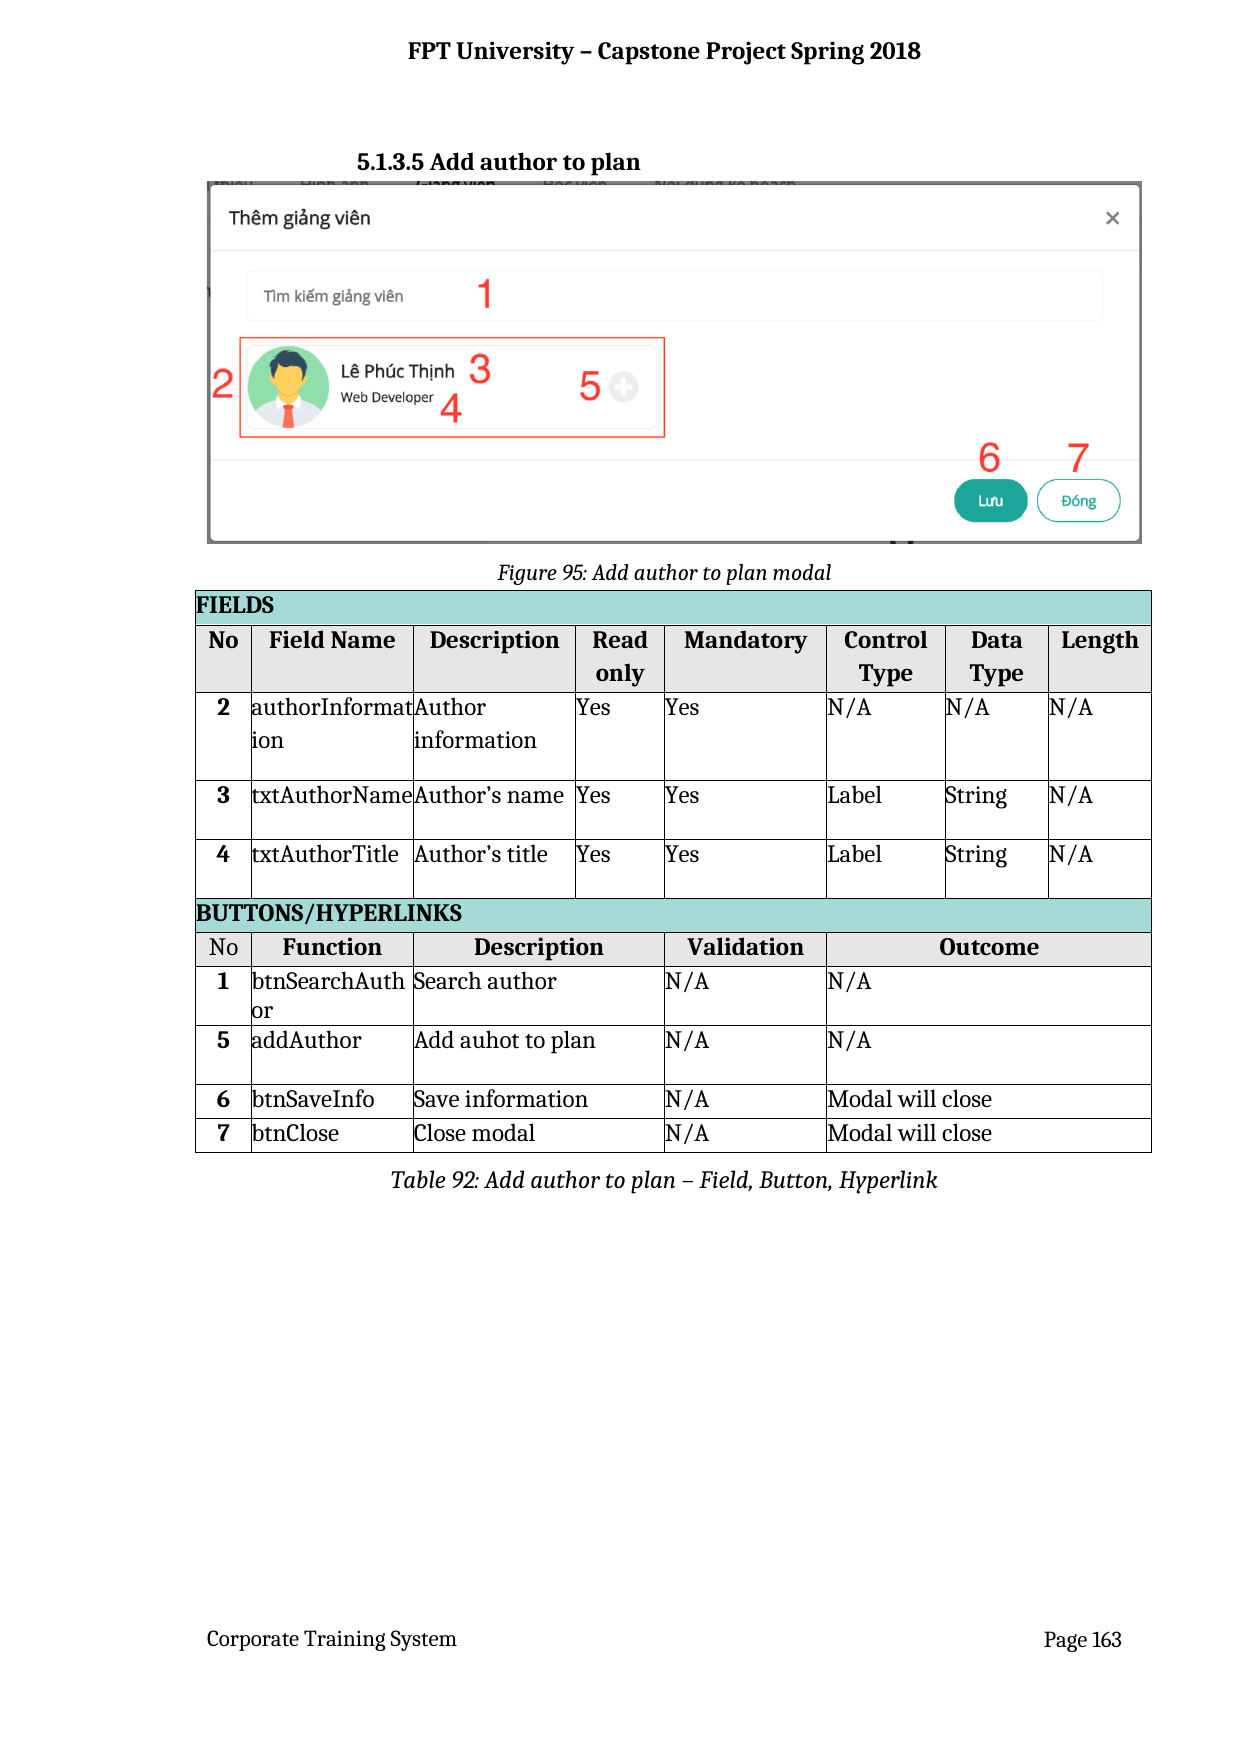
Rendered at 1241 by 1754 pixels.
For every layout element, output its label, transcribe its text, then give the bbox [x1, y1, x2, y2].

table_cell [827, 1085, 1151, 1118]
picture [206, 181, 1142, 544]
subtitle 5.1.3.5 Add author to plan [357, 148, 1124, 176]
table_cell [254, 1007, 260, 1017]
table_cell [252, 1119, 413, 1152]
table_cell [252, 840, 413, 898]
text Figure 95: Add author to plan modal [207, 560, 1122, 587]
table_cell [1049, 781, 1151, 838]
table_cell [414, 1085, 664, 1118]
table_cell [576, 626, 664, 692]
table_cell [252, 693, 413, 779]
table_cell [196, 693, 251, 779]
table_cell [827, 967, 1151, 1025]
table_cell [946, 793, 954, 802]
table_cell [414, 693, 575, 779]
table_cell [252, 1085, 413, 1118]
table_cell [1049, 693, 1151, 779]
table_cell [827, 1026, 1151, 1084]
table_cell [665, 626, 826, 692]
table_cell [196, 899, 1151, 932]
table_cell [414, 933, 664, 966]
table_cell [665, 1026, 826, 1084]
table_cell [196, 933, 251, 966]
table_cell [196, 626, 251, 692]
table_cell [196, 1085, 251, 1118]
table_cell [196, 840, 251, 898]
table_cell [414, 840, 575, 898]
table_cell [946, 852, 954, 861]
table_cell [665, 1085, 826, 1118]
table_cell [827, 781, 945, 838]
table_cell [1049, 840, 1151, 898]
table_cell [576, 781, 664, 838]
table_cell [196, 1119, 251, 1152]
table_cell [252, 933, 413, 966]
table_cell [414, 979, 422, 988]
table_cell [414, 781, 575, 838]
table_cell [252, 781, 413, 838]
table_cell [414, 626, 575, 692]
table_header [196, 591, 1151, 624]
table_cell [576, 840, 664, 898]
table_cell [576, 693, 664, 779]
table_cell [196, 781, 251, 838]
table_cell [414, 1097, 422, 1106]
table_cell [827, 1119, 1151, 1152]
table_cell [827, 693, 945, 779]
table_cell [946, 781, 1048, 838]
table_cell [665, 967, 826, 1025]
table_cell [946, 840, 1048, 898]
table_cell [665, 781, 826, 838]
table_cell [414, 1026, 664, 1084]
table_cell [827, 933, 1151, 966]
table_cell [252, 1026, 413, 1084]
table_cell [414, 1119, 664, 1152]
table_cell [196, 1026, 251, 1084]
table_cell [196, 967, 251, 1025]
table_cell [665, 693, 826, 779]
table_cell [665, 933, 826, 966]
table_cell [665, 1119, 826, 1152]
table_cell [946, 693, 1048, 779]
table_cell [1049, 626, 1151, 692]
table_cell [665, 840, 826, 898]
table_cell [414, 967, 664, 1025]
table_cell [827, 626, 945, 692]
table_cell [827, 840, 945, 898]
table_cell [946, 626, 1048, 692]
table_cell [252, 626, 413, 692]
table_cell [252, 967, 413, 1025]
